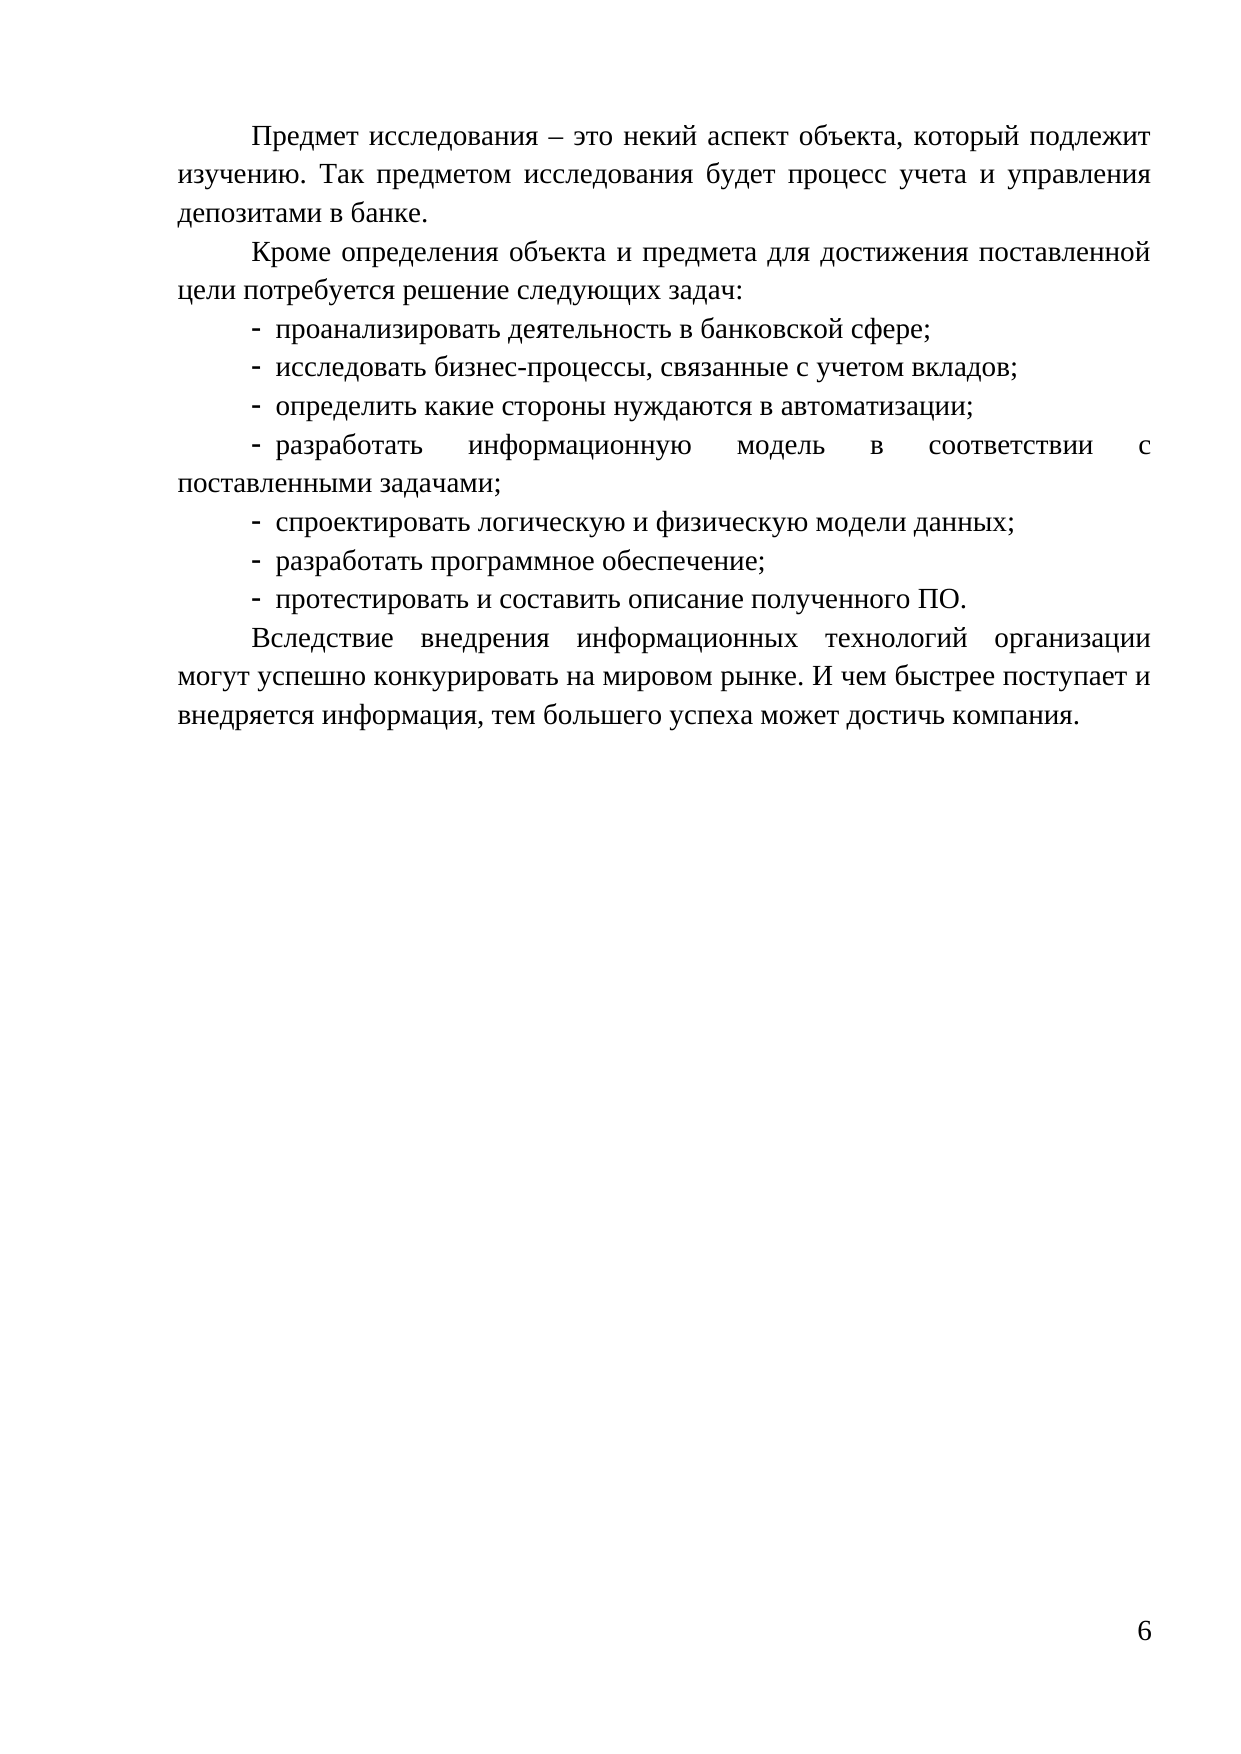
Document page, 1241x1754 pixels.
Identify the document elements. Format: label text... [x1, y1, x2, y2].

text Предмет исследования – это некий аспект объекта, который подлежит изучению. Так предметом исследования будет процесс учета и управления депозитами в банке. [177, 118, 1152, 229]
list исследовать бизнес-процессы, связанные с учетом вкладов; [177, 349, 1152, 383]
list определить какие стороны нуждаются в автоматизации; [177, 388, 1152, 422]
list спроектировать логическую и физическую модели данных; [177, 504, 1152, 538]
text Вследствие внедрения информационных технологий организации могут успешно конкурировать на мировом рынке. И чем быстрее поступает и внедряется информация, тем большего успеха может достичь компания. [177, 620, 1152, 731]
list протестировать и составить описание полученного ПО. [177, 581, 1152, 615]
list разработать программное обеспечение; [177, 543, 1152, 576]
text Кроме определения объекта и предмета для достижения поставленной цели потребуется решение следующих задач: [177, 234, 1152, 306]
list разработать информационную модель в соответствии с поставленными задачами; [177, 427, 1152, 499]
list проанализировать деятельность в банковской сфере; [177, 311, 1152, 344]
